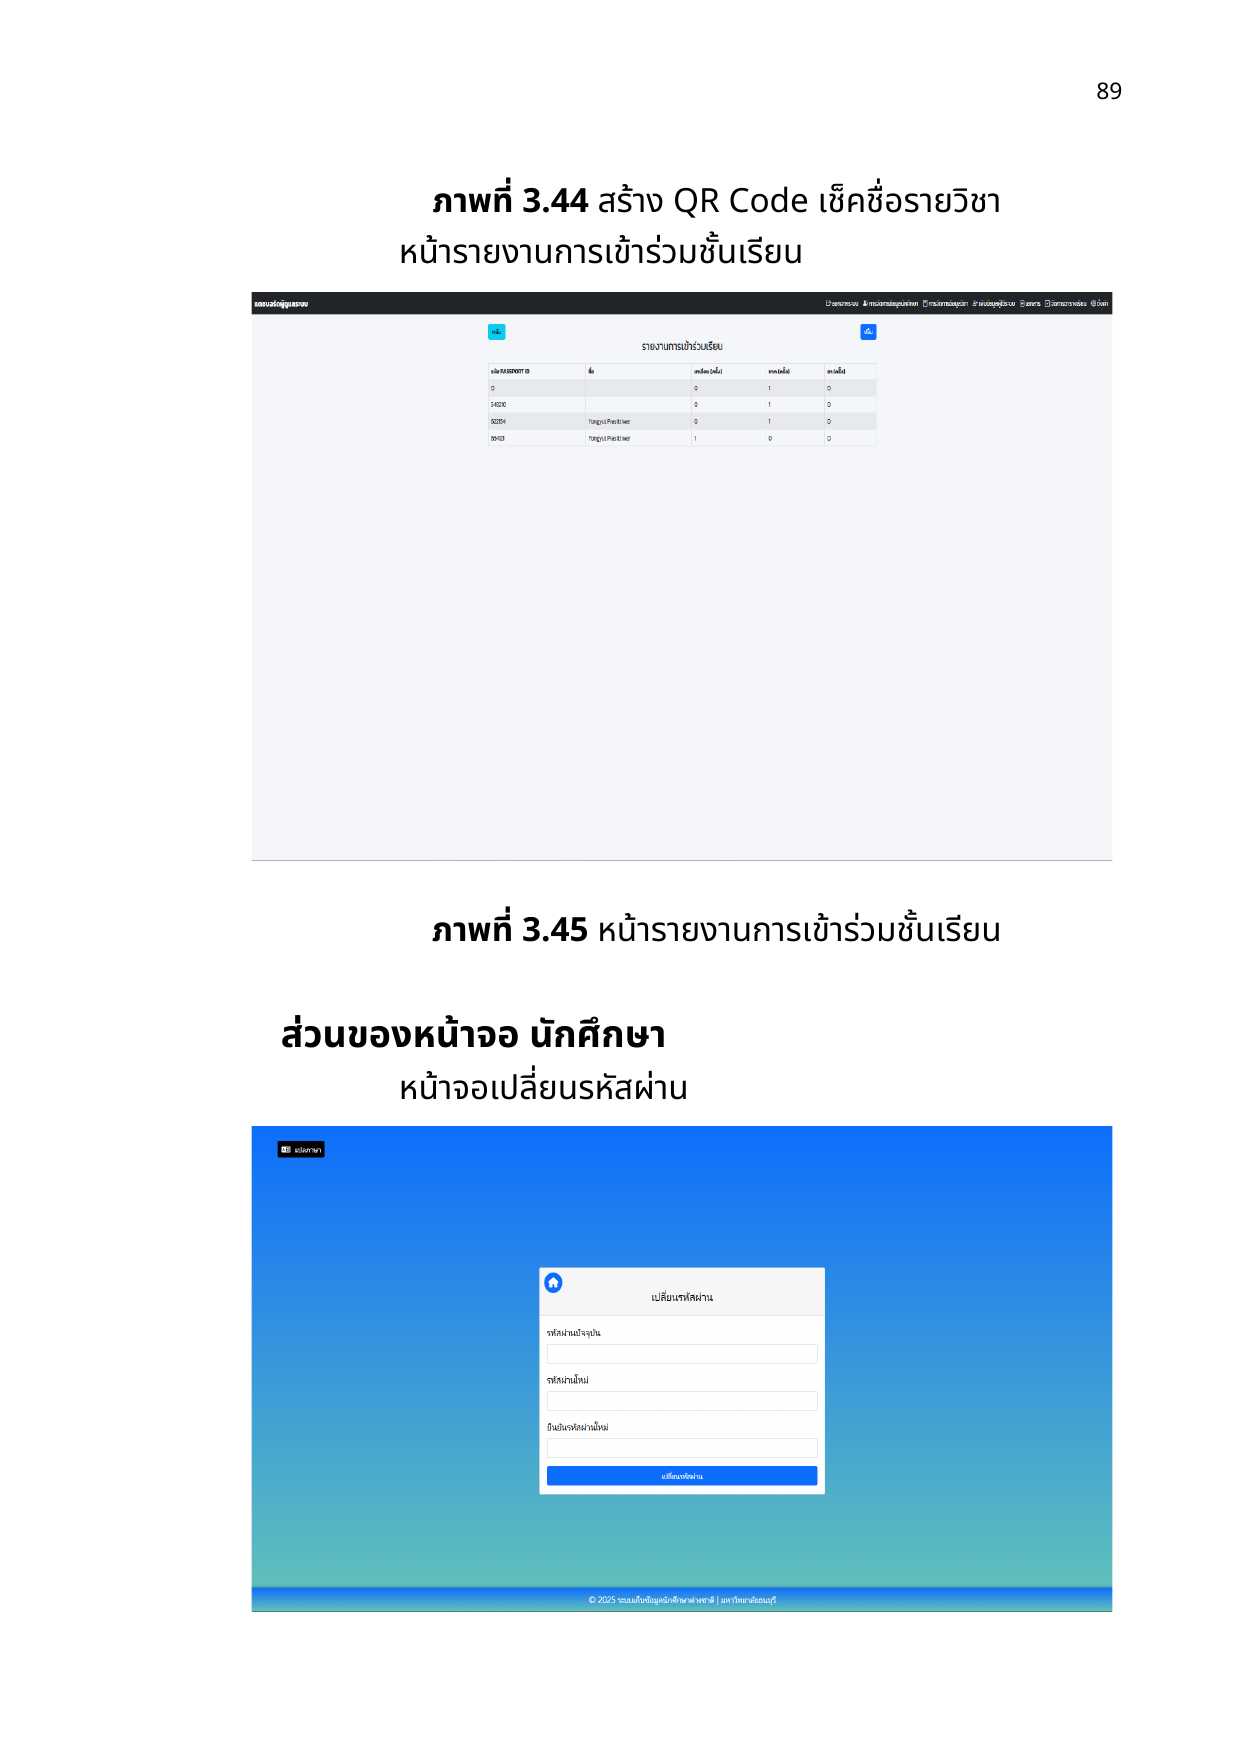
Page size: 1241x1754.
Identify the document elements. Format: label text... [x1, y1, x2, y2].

picture [251, 1126, 1113, 1612]
picture [251, 292, 1113, 861]
text หน้ารายงานการเข้าร่วมชั้นเรียน [236, 228, 1122, 278]
text หน้าจอเปลี่ยนรหัสผ่าน [236, 1064, 1122, 1114]
text ภาพที่ 3.45 หน้ารายงานการเข้าร่วมชั้นเรียน [311, 906, 1122, 956]
text ภาพที่ 3.44 สร้าง QR Code เช็คชื่อรายวิชา [311, 177, 1122, 228]
text ส่วนของหน้าจอ นักศึกษา [236, 1007, 1122, 1064]
